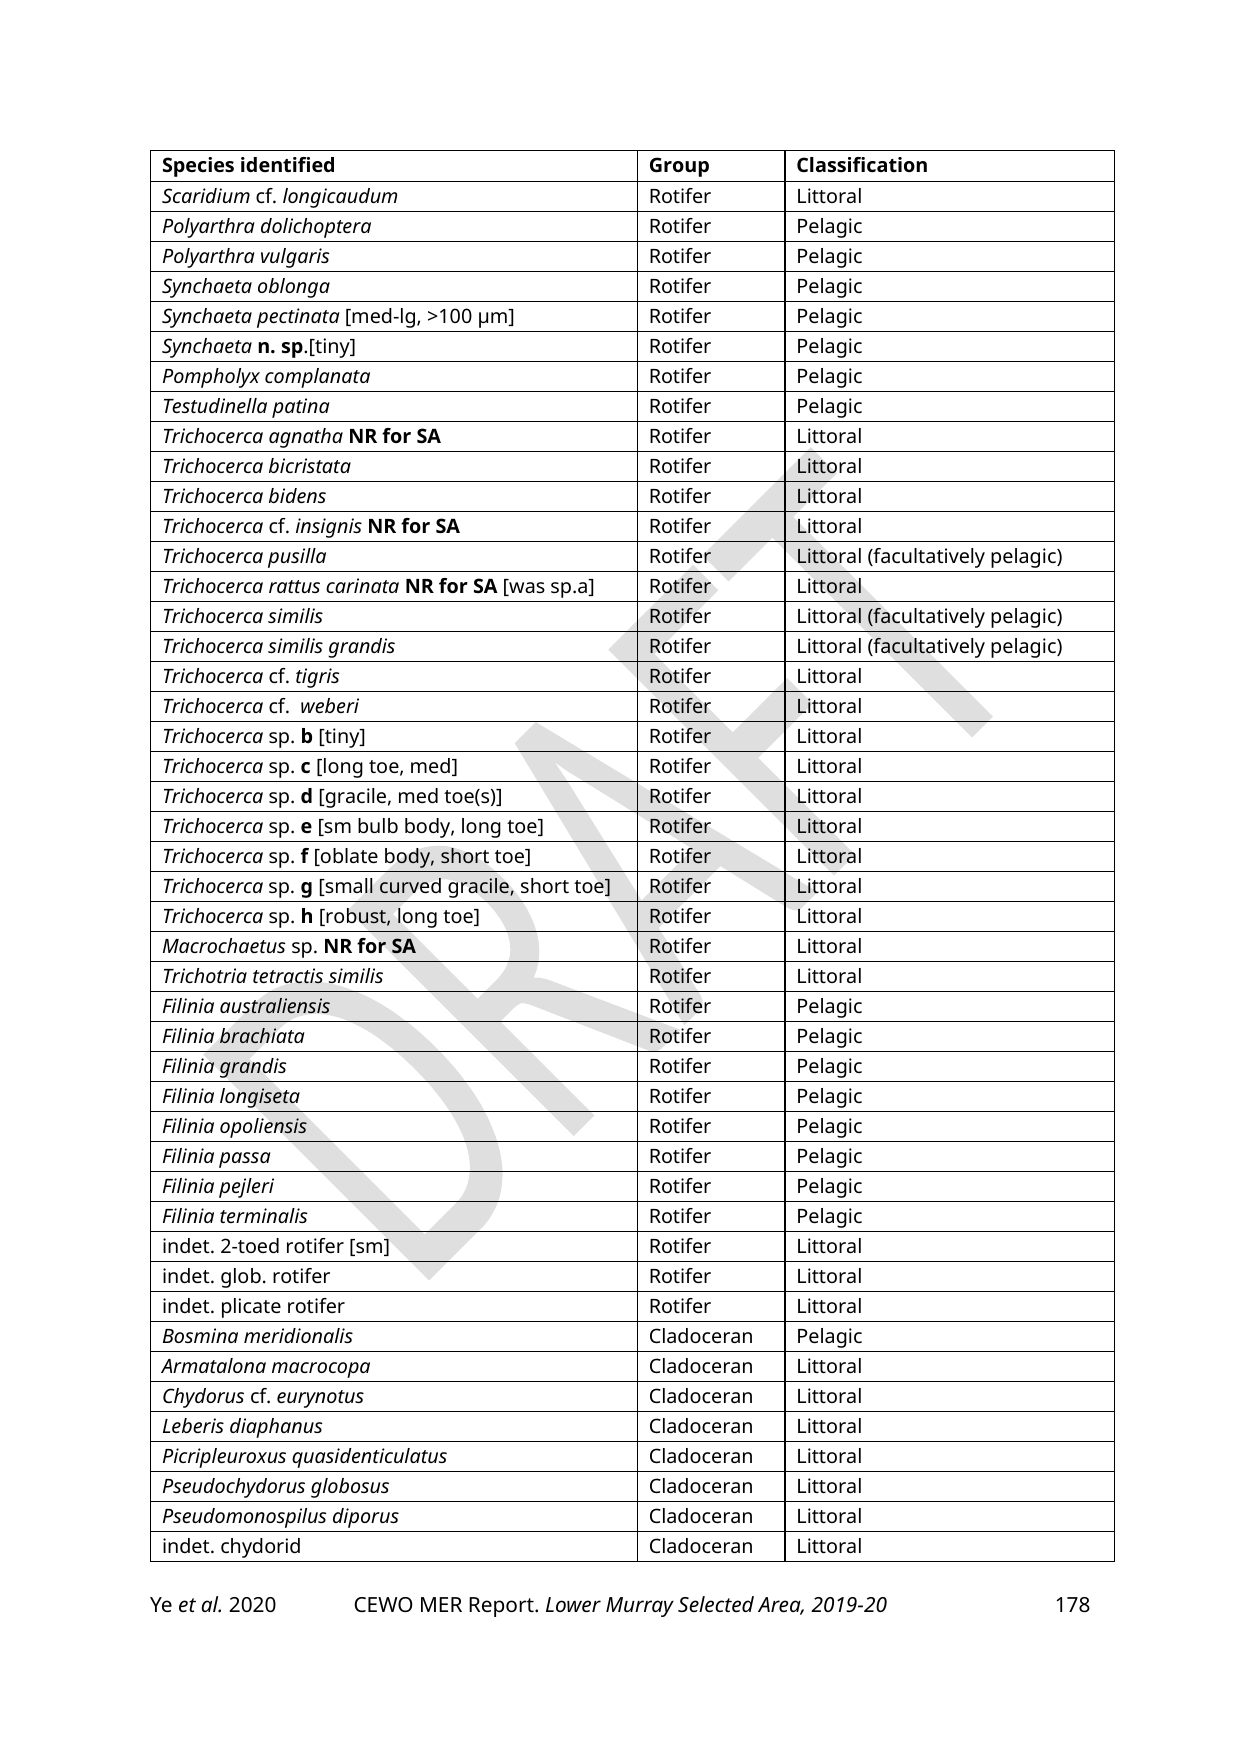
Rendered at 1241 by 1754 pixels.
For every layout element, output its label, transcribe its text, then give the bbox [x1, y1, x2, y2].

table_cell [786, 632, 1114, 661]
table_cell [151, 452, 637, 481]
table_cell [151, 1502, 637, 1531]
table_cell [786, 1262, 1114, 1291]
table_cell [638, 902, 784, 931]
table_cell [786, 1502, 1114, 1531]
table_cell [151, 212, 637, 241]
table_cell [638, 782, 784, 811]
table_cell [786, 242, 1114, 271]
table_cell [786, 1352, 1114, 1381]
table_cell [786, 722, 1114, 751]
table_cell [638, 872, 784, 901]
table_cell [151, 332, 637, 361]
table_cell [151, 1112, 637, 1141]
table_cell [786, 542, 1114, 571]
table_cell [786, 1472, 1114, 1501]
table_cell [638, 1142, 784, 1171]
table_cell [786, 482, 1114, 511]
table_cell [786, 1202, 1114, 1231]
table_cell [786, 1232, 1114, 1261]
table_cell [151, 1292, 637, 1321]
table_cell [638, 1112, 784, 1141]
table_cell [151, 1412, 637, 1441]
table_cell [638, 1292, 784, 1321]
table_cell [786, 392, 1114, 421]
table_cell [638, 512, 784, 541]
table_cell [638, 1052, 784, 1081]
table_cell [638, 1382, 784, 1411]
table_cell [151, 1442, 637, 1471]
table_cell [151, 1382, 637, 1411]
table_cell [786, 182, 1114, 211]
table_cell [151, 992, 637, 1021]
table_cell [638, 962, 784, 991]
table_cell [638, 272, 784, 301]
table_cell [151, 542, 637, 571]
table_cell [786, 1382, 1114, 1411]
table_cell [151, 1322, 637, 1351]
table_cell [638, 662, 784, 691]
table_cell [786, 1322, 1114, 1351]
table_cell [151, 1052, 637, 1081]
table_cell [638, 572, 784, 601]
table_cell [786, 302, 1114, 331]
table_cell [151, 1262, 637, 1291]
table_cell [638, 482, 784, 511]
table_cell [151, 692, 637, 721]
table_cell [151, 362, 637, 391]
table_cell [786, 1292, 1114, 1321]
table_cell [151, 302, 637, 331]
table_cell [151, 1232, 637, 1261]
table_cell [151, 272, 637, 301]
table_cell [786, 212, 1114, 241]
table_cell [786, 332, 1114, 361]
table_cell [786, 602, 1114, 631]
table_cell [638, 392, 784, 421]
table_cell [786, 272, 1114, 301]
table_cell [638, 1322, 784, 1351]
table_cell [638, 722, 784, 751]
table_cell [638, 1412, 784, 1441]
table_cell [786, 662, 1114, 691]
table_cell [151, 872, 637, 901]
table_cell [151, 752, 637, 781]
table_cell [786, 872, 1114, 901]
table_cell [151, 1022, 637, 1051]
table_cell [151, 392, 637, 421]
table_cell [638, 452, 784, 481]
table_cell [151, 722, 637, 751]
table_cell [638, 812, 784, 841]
table_header Classification [786, 151, 1114, 181]
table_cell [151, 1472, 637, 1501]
table_header Species identified [151, 151, 637, 181]
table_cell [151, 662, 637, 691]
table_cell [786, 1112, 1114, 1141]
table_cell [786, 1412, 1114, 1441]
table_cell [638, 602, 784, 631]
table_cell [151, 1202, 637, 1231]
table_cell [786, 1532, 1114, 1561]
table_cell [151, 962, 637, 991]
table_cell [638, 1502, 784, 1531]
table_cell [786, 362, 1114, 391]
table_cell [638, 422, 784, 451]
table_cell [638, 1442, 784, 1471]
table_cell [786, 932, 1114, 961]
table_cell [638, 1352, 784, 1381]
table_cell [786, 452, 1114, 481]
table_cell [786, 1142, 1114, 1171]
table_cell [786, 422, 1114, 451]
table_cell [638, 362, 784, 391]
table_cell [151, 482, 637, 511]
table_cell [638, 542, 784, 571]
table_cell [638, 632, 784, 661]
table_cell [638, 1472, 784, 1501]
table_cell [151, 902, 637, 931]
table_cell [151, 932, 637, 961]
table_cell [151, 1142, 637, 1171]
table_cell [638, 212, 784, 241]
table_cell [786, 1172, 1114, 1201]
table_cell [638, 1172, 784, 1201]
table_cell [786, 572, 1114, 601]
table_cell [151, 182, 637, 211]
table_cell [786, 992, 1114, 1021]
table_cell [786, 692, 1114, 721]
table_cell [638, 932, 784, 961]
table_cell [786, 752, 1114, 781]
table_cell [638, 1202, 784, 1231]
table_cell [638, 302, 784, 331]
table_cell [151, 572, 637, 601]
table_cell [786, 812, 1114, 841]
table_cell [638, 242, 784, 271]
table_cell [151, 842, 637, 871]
table_header Group [638, 151, 784, 181]
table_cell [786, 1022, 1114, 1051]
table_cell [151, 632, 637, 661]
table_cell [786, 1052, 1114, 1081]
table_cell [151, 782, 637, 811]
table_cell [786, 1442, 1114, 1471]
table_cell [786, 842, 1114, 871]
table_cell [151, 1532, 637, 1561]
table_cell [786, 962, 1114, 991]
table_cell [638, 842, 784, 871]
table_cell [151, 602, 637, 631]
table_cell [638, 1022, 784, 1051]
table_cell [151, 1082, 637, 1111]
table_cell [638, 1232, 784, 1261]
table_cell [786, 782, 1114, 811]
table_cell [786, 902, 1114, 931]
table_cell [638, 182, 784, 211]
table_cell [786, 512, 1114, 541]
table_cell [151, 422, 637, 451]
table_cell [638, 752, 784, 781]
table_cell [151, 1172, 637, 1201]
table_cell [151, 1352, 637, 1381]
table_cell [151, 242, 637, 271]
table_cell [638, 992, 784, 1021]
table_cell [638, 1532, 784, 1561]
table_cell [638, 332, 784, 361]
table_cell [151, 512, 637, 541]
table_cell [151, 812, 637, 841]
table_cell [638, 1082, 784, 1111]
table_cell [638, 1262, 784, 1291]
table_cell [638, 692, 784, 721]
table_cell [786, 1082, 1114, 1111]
